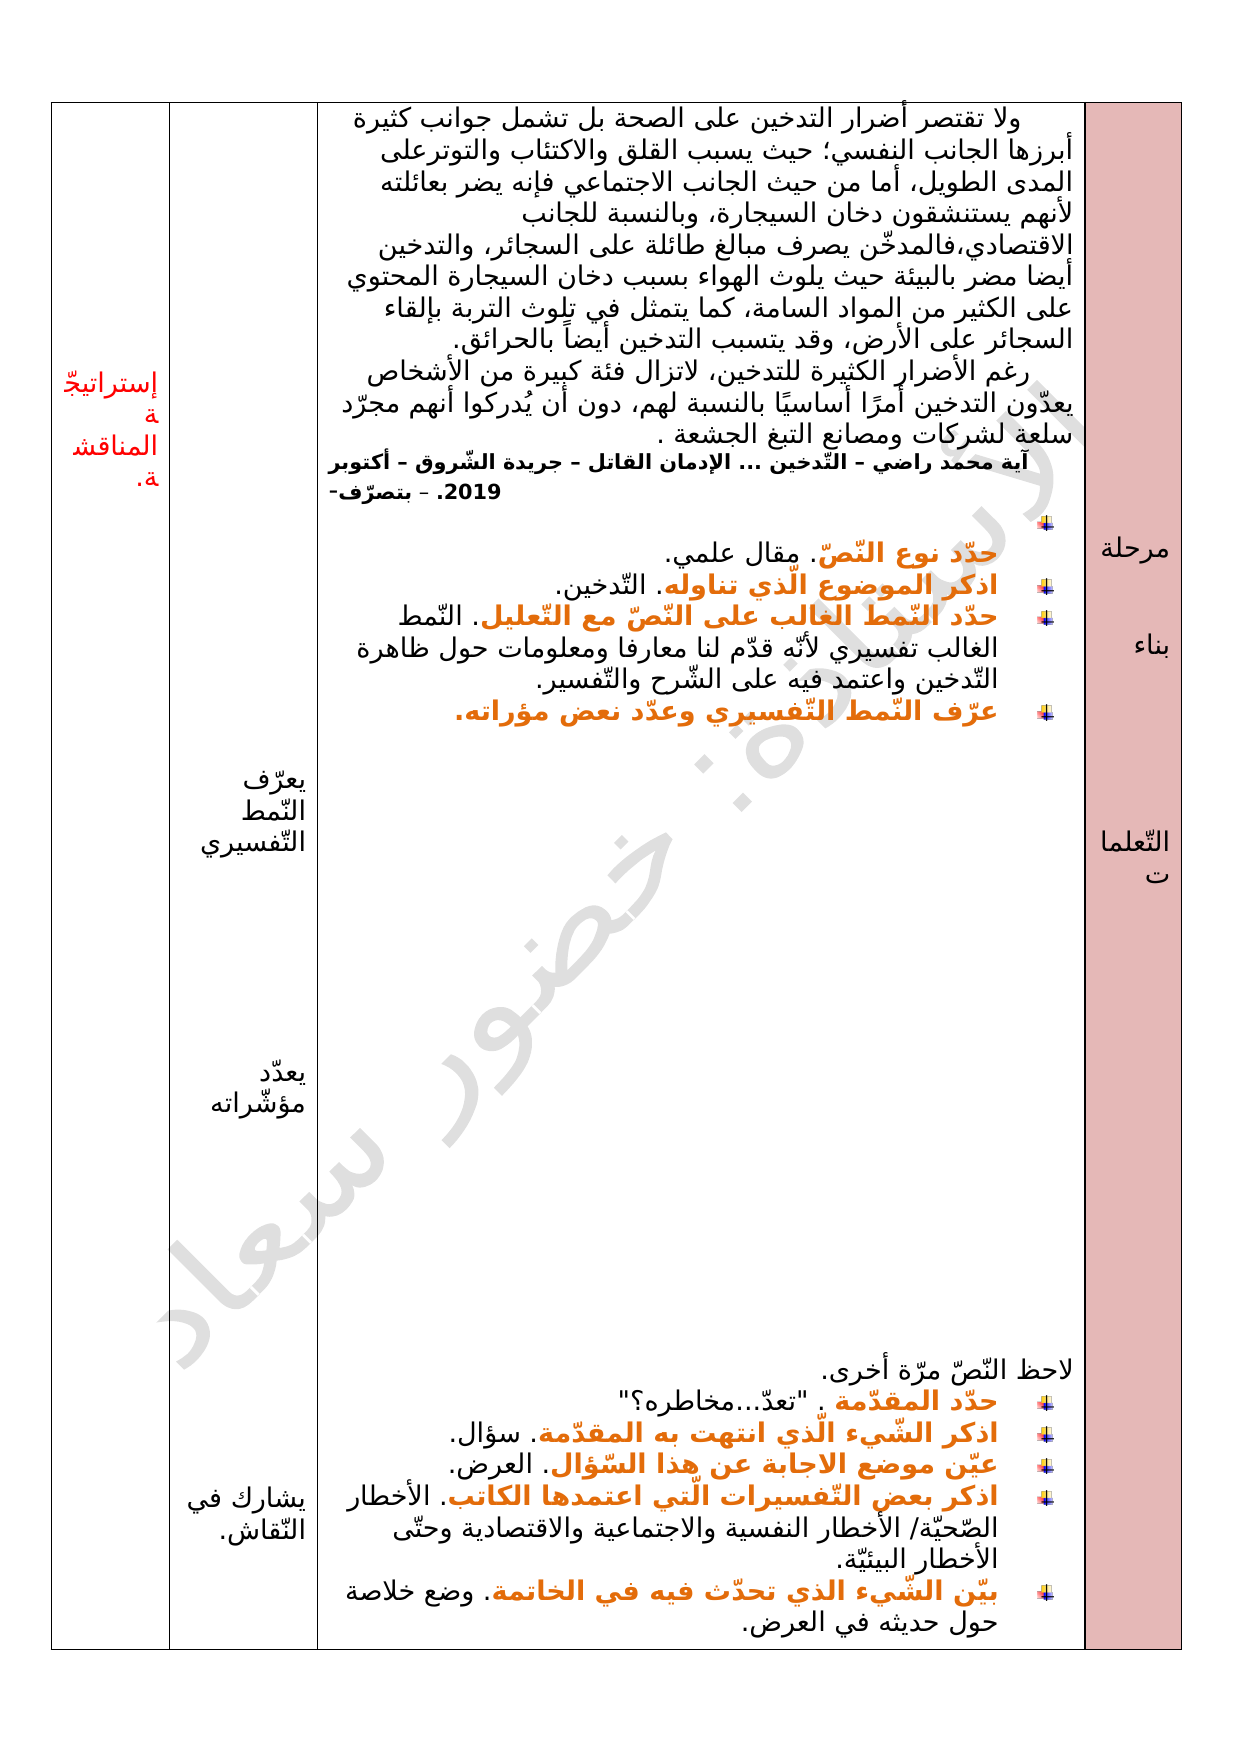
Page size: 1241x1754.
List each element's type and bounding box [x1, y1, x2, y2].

table_cell [1086, 103, 1181, 1649]
table_cell [170, 103, 317, 1649]
table_cell [318, 103, 1084, 1649]
table_cell [52, 103, 169, 1649]
